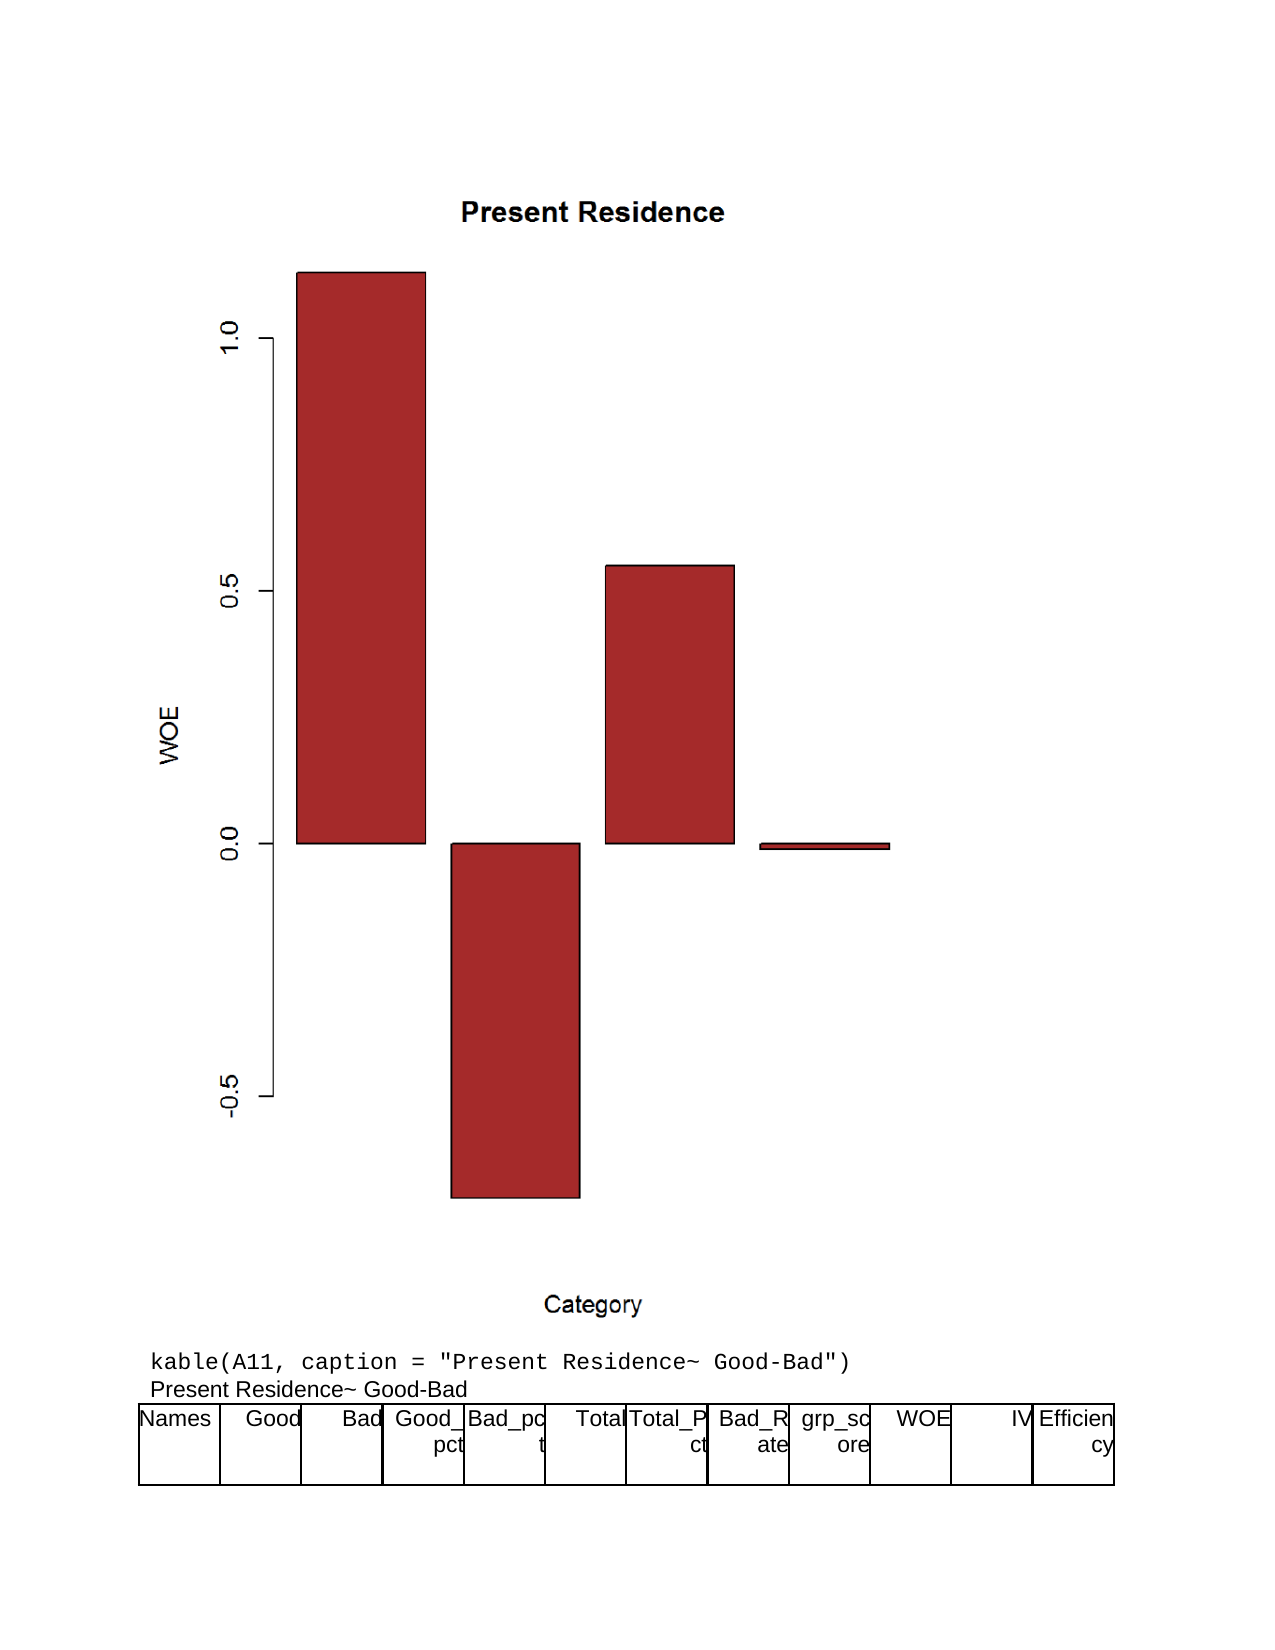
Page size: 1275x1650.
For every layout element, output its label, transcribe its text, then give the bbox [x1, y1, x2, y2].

text Present Residence~ Good-Bad [150, 1376, 1125, 1402]
text kable(A11, caption = "Present Residence~ Good-Bad") [150, 1351, 1125, 1376]
table_header Names [140, 1405, 219, 1484]
table_header Bad_pct [465, 1405, 544, 1484]
table_header WOE [871, 1405, 950, 1484]
picture [150, 150, 1275, 1351]
table_header Total_Pct [627, 1405, 706, 1484]
table_header Good_pct [384, 1405, 463, 1484]
table_header grp_score [790, 1405, 869, 1484]
table_header Efficiency [1034, 1405, 1113, 1484]
table_header IV [952, 1405, 1031, 1484]
table_header Good [221, 1405, 300, 1484]
table_header Bad_Rate [709, 1405, 788, 1484]
table_header Bad [302, 1405, 381, 1484]
table_header Total [546, 1405, 625, 1484]
